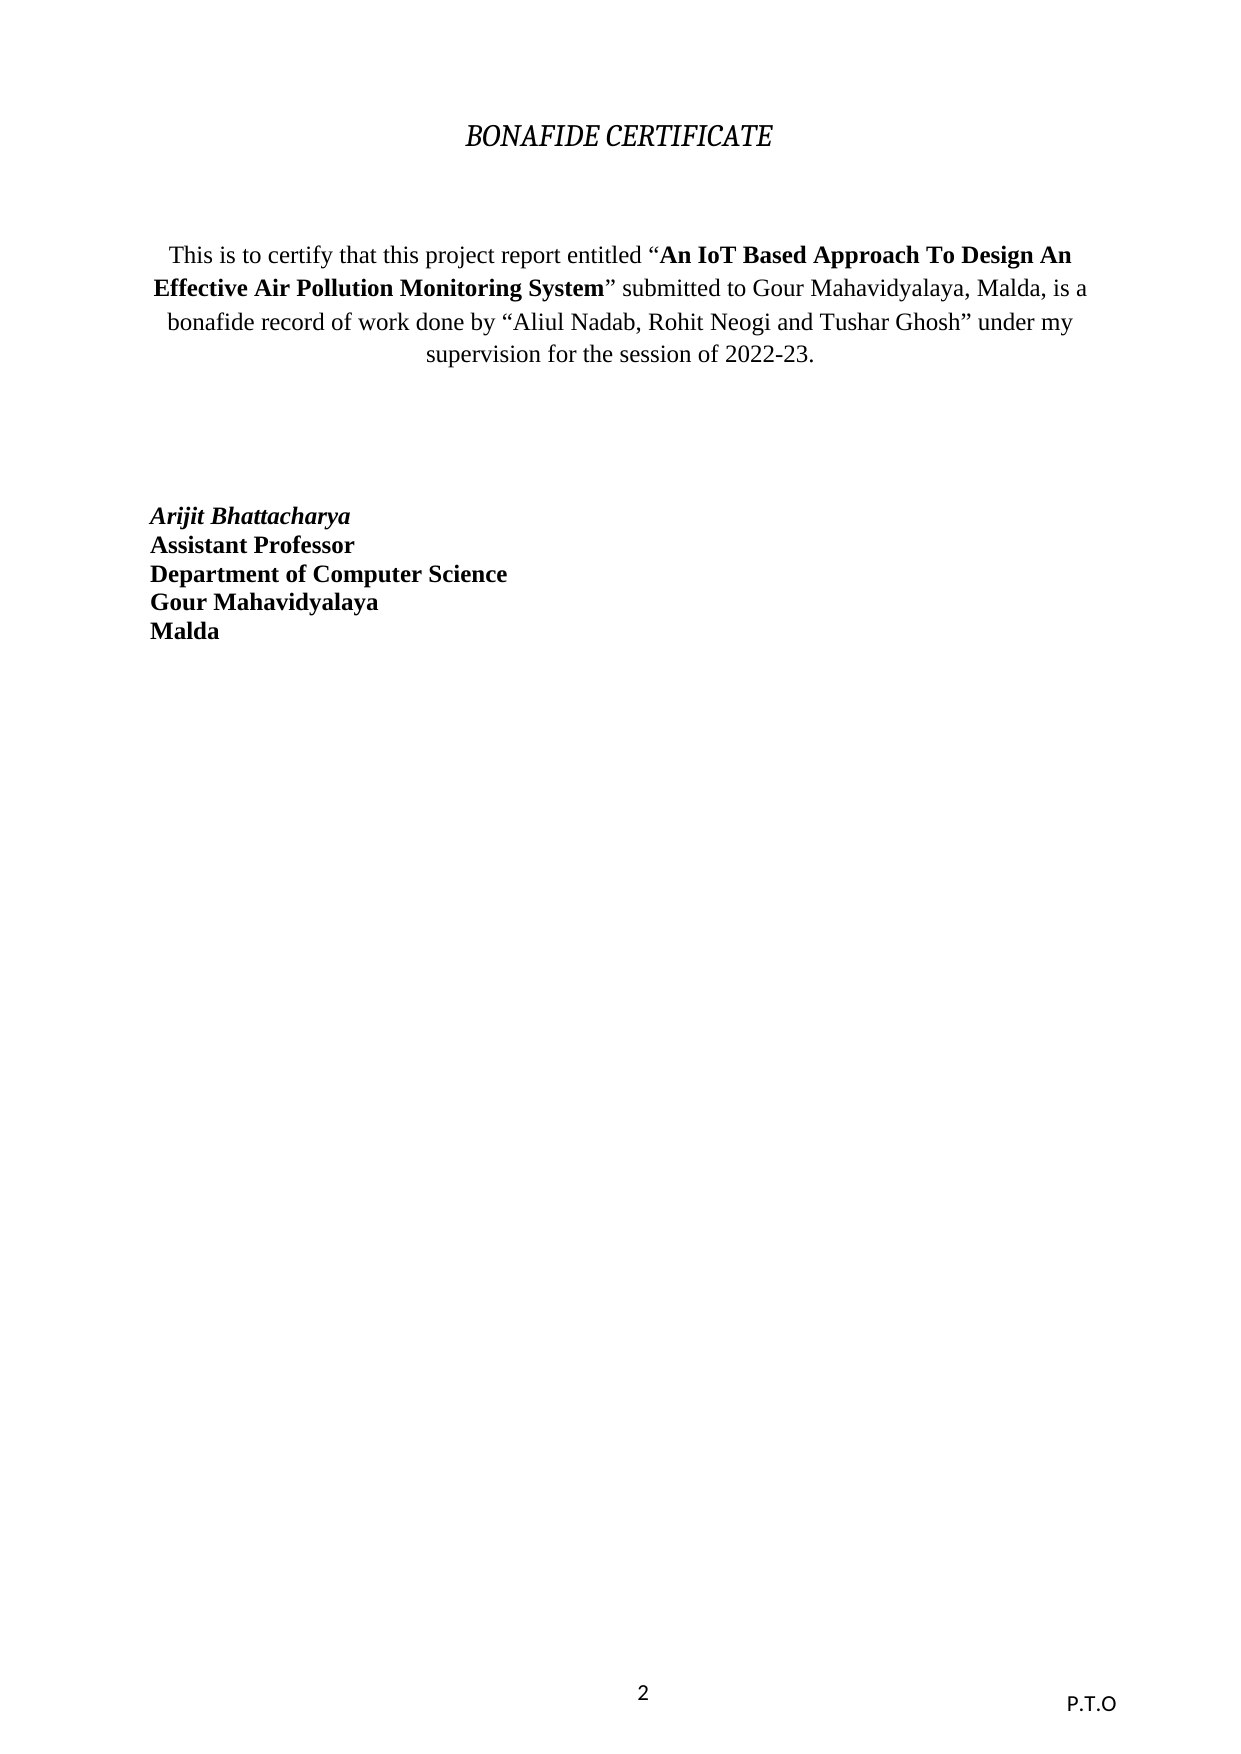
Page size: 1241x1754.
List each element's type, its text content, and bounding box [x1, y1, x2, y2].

text Assistant Professor [150, 530, 1090, 559]
text Department of Computer Science [150, 559, 1090, 587]
text Malda [150, 616, 1090, 645]
text This is to certify that this project report entitled “An IoT Based Approach To Design An Effective Air Pollution Monitoring System” submitted to Gour Mahavidyalaya, Malda, is a bonafide record of work done by “Aliul Nadab, Rohit Neogi and Tushar Ghosh” under my supervision for the session of 2022-23. [150, 241, 1090, 368]
text Gour Mahavidyalaya [150, 587, 1090, 616]
text BONAFIDE CERTIFICATE [150, 118, 1090, 154]
text Arijit Bhattacharya [150, 501, 1090, 530]
